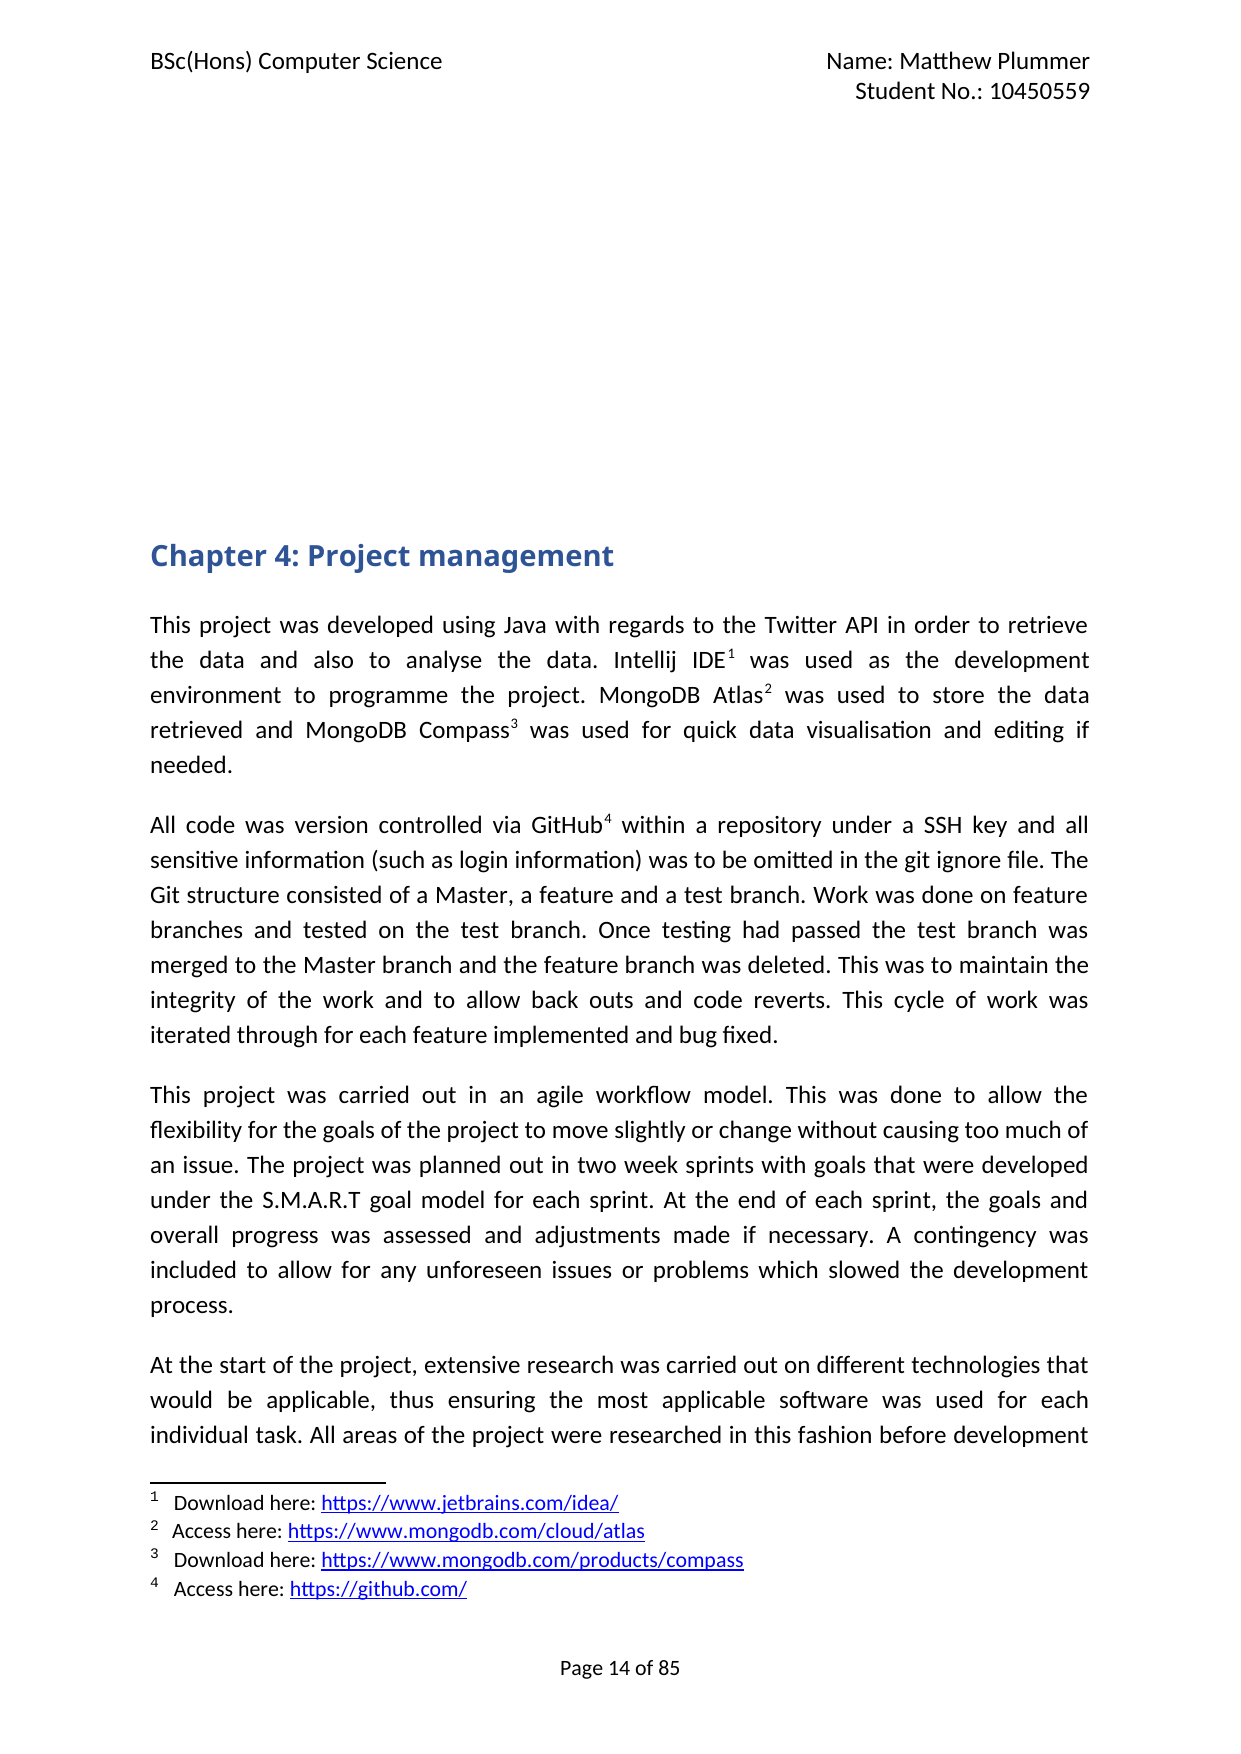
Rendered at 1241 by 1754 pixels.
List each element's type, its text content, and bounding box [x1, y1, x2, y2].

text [150, 1349, 1090, 1449]
text All code was version controlled via GitHub within a repository under a SSH key and all sensitive information (such as login information) was to be omitted in the git ignore file. The Git structure consisted of a Master, a feature and a test branch. Work was done on feature branches and tested on the test branch. Once testing had passed the test branch was merged to the Master branch and the feature branch was deleted. This was to maintain the integrity of the work and to allow back outs and code reverts. This cycle of work was iterated through for each feature implemented and bug fixed. [150, 809, 1090, 1049]
subtitle Chapter 4: Project management [150, 535, 1090, 575]
text This project was developed using Java with regards to the Twitter API in order to retrieve the data and also to analyse the data. Intellij IDE was used as the development environment to programme the project. MongoDB Atlas was used to store the data retrieved and MongoDB Compass was used for quick data visualisation and editing if needed. [150, 609, 1090, 779]
text This project was carried out in an agile workflow model. This was done to allow the flexibility for the goals of the project to move slightly or change without causing too much of an issue. The project was planned out in two week sprints with goals that were developed under the S.M.A.R.T goal model for each sprint. At the end of each sprint, the goals and overall progress was assessed and adjustments made if necessary. A contingency was included to allow for any unforeseen issues or problems which slowed the development process. [150, 1079, 1090, 1319]
